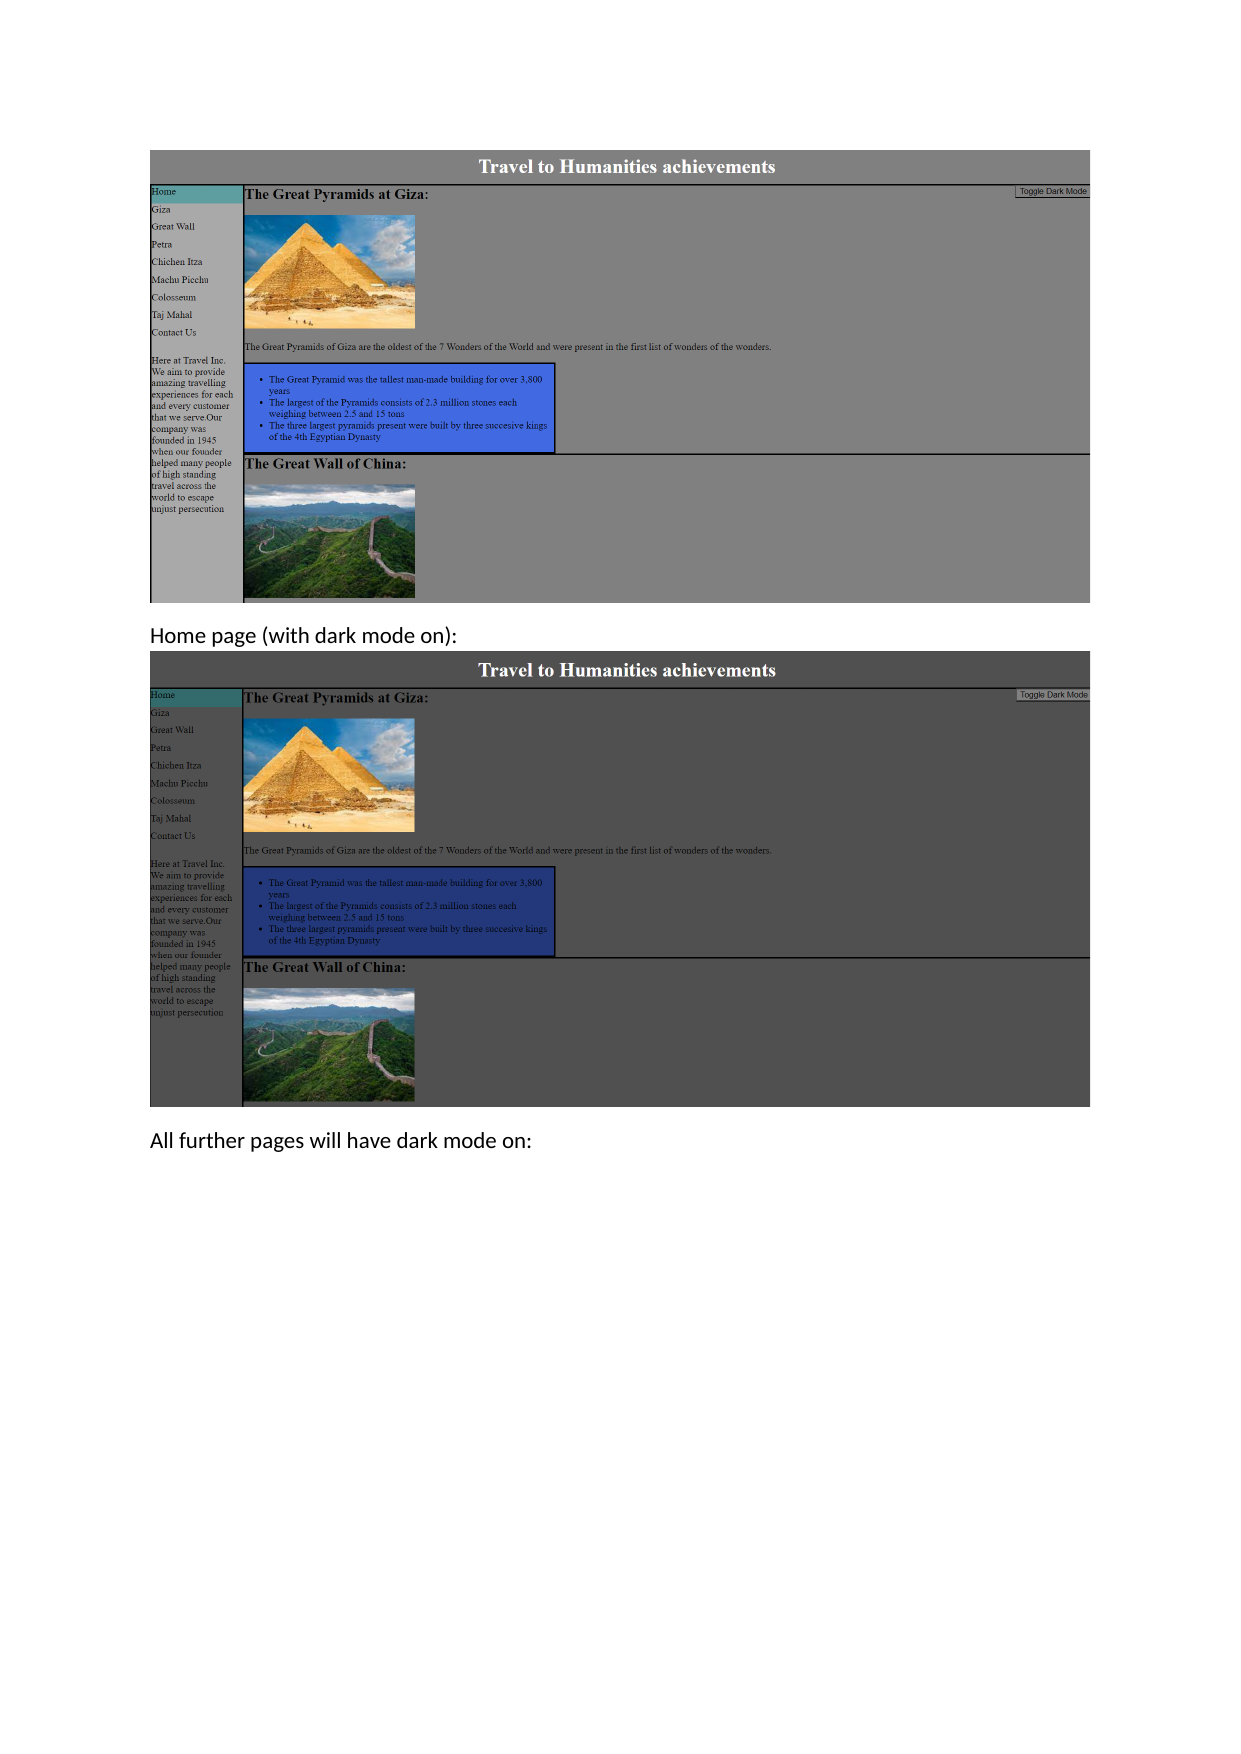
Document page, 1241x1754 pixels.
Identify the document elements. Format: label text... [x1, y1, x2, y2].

picture [150, 651, 1091, 1107]
text All further pages will have dark mode on: [150, 1126, 1090, 1154]
text Home page (with dark mode on): [150, 621, 1090, 651]
picture [150, 150, 1091, 603]
